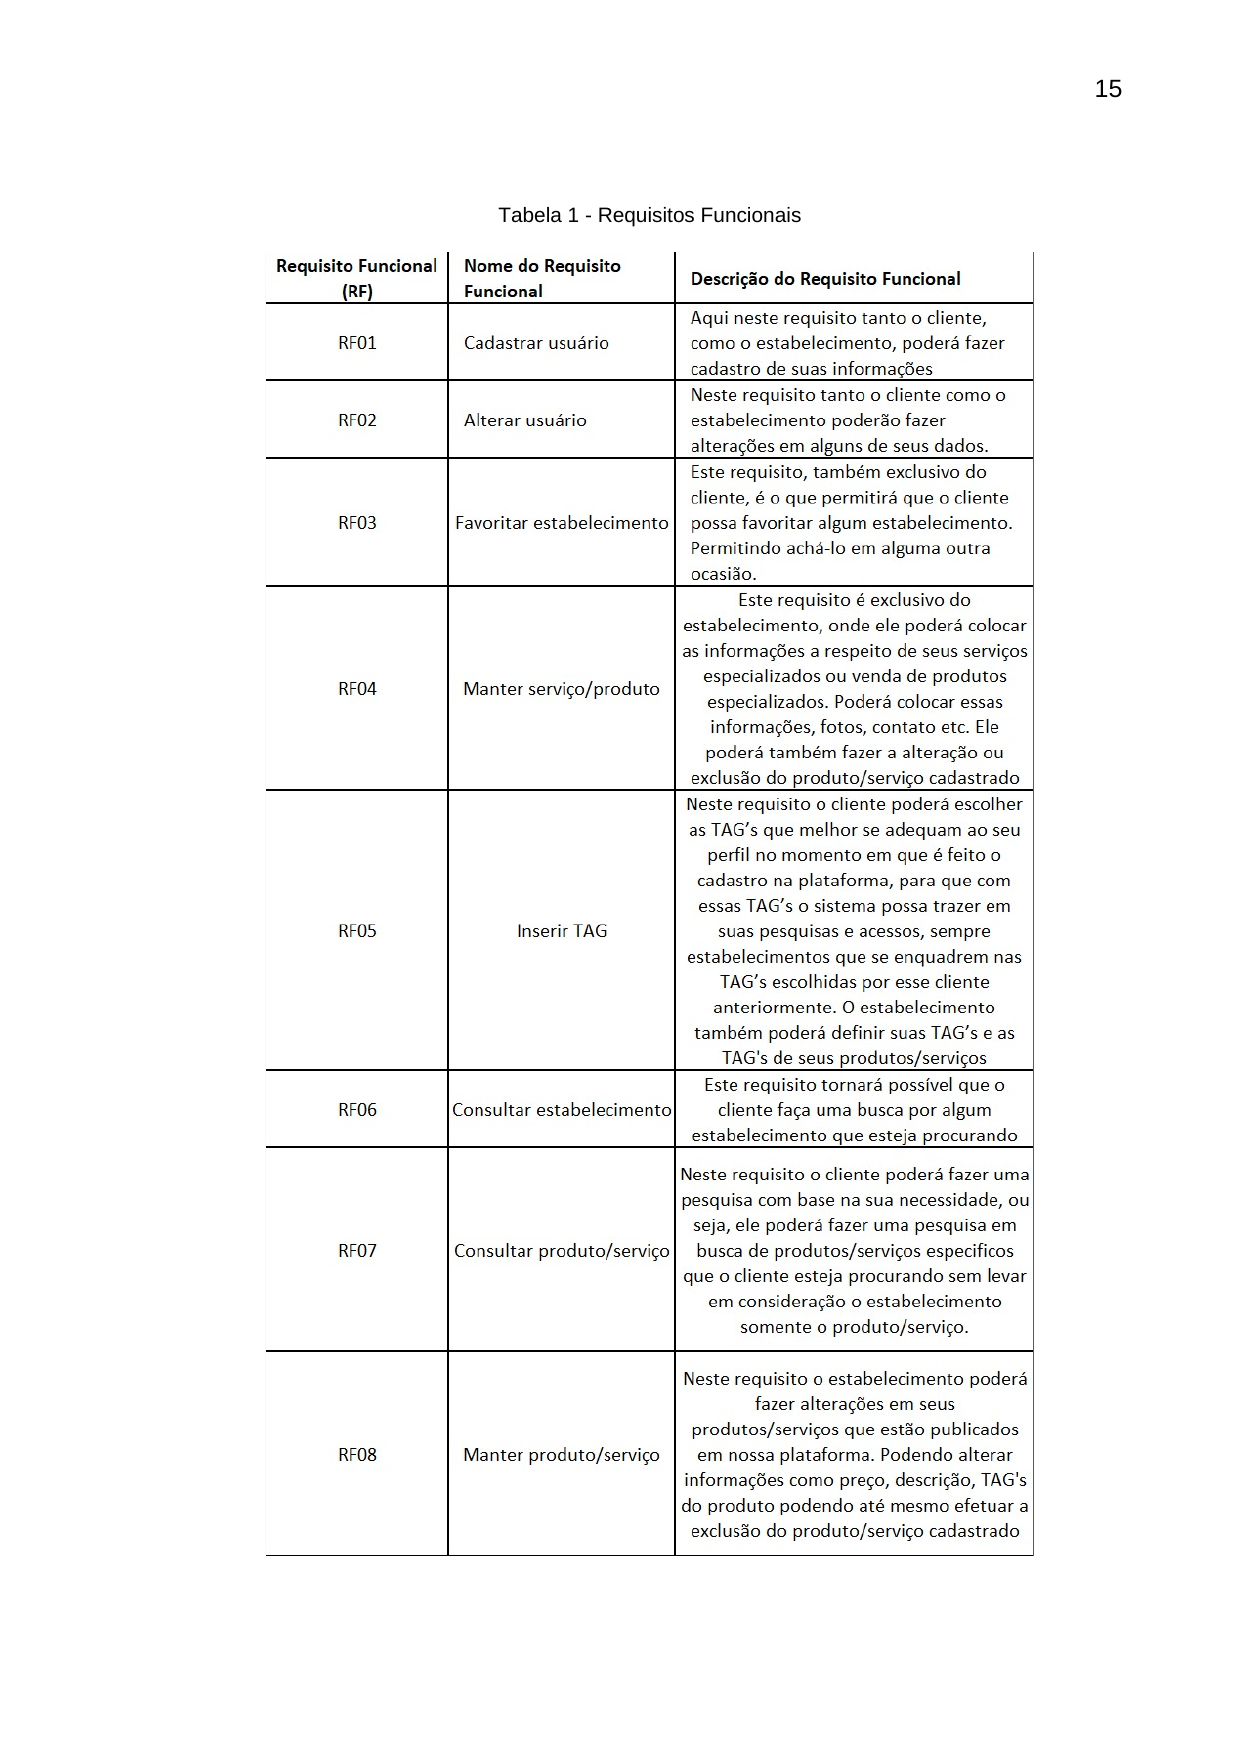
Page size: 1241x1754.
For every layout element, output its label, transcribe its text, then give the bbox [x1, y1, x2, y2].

picture [265, 252, 1034, 1556]
